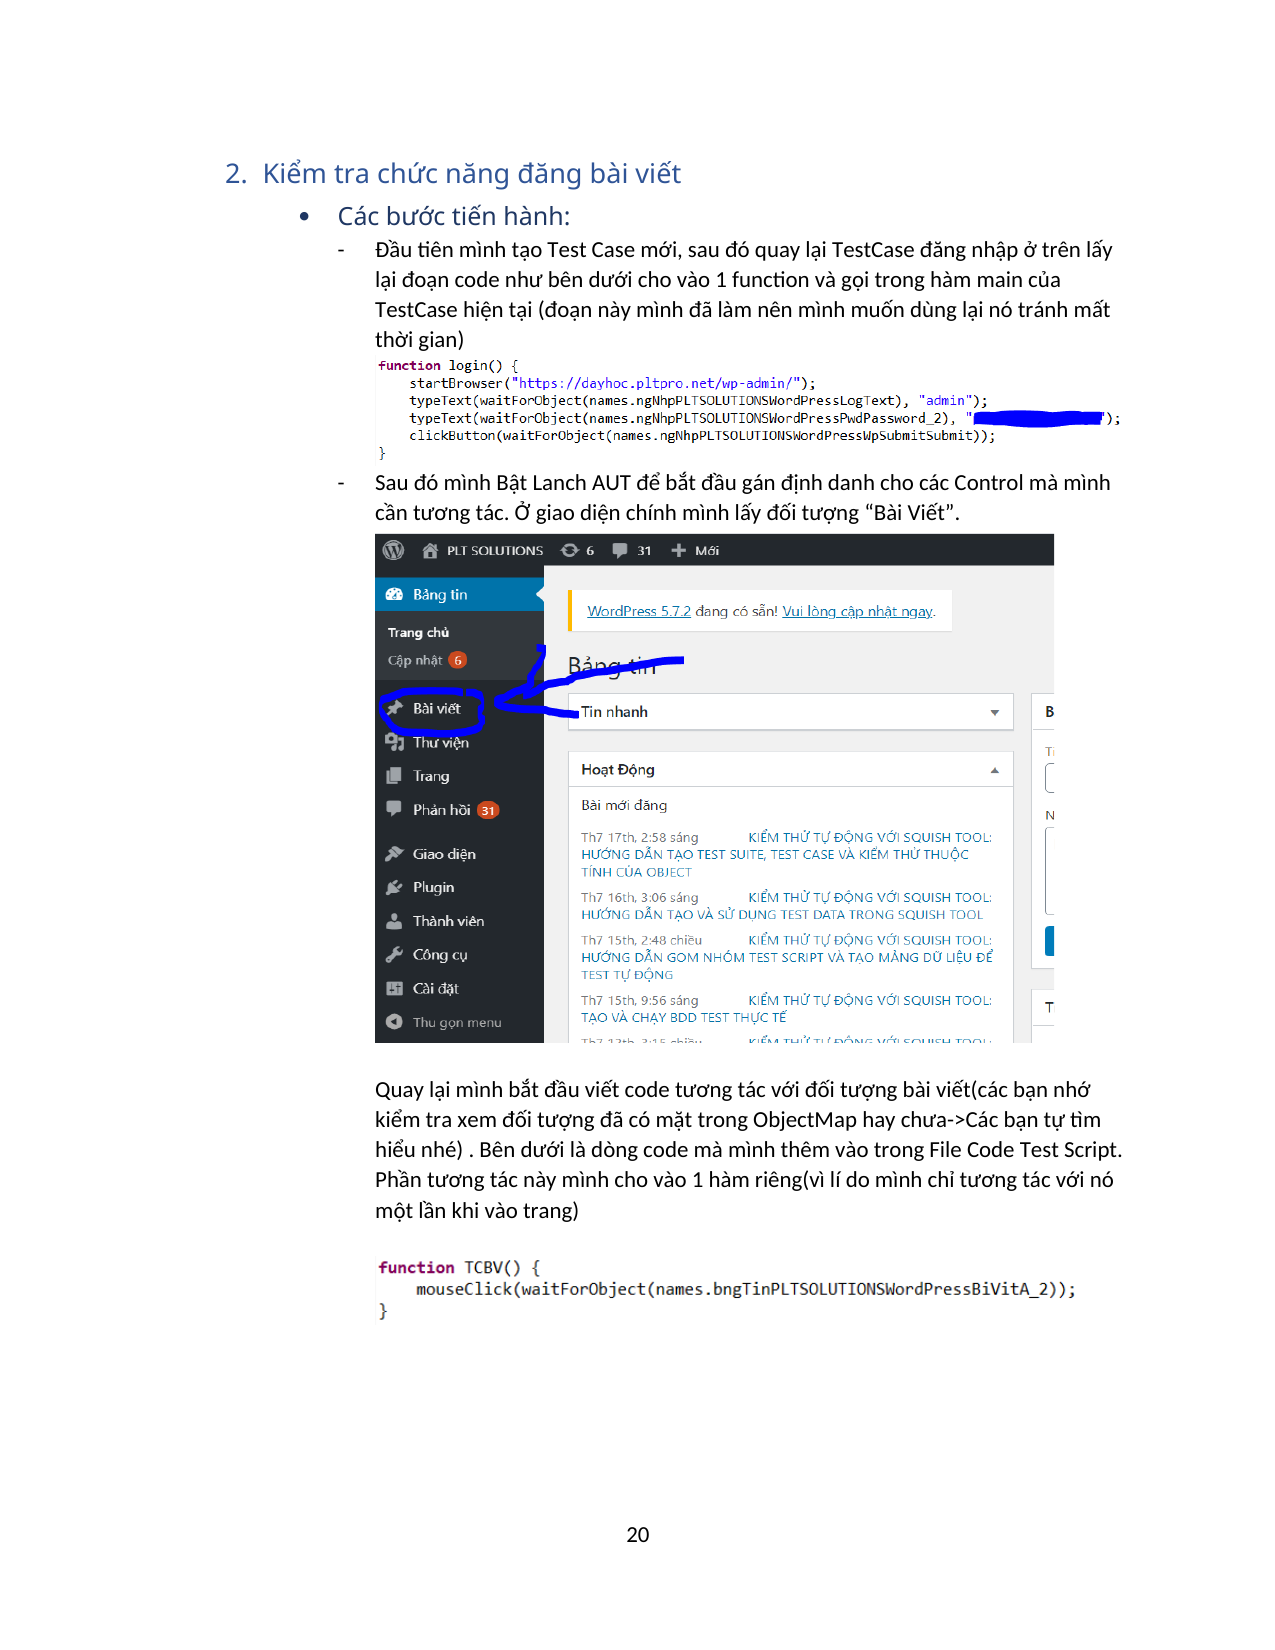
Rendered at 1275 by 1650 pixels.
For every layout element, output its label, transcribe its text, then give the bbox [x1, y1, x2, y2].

list Đầu tiên mình tạo Test Case mới, sau đó quay lại TestCase đăng nhập ở trên lấy lại đoạn code như bên dưới cho vào 1 function và gọi trong hàm main của TestCase hiện tại (đoạn này mình đã làm nên mình muốn dùng lại nó tránh mất thời gian) [337, 235, 1125, 353]
picture [375, 355, 1127, 466]
picture [375, 528, 1055, 1043]
picture [375, 1256, 1112, 1325]
list Sau đó mình Bật Lanch AUT để bắt đầu gán định danh cho các Control mà mình cần tương tác. Ở giao diện chính mình lấy đối tượng “Bài Viết”. [337, 468, 1125, 526]
subtitle Kiểm tra chức năng đăng bài viết [225, 154, 1125, 191]
picture [386, 589, 402, 599]
list Quay lại mình bắt đầu viết code tương tác với đối tượng bài viết(các bạn nhớ kiểm tra xem đối tượng đã có mặt trong ObjectMap hay chưa->Các bạn tự tìm hiểu nhé) . Bên dưới là dòng code mà mình thêm vào trong File Code Test Script. Phần tương tác này mình cho vào 1 hàm riêng(vì lí do mình chỉ tương tác với nó một lần khi vào trang) [375, 1075, 1125, 1224]
subtitle Các bước tiến hành: [300, 198, 1125, 232]
